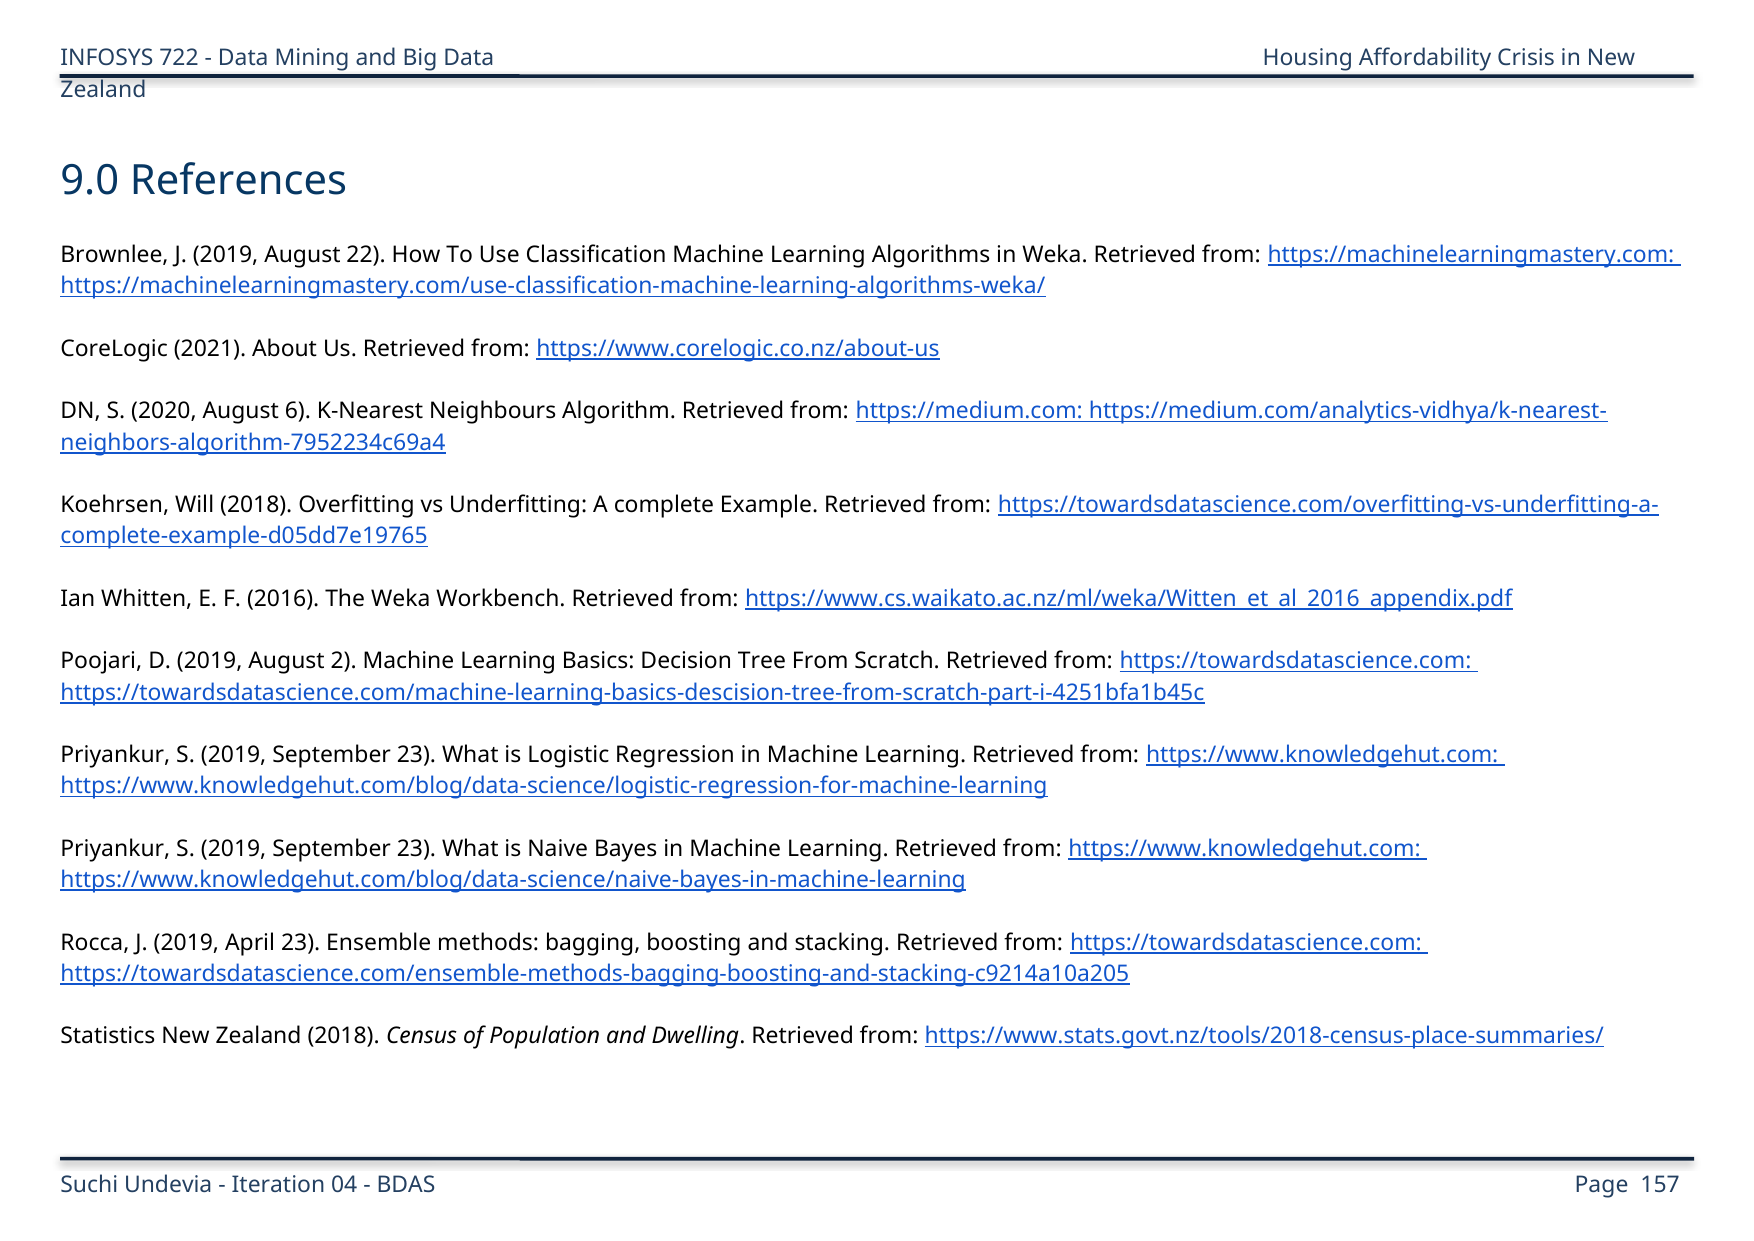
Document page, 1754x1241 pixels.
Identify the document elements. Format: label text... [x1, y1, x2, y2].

subtitle 9.0 References [60, 150, 1694, 207]
text Poojari, D. (2019, August 2). Machine Learning Basics: Decision Tree From Scratch. Retrieved from: https://towardsdatascience.com: https://towardsdatascience.com/machine-learning-basics-descision-tree-from-scratch-part-i-4251bfa1b45c [60, 644, 1694, 707]
text Ian Whitten, E. F. (2016). The Weka Workbench. Retrieved from: https://www.cs.waikato.ac.nz/ml/weka/Witten_et_al_2016_appendix.pdf [60, 582, 1694, 613]
text DN, S. (2020, August 6). K-Nearest Neighbours Algorithm. Retrieved from: https://medium.com: https://medium.com/analytics-vidhya/k-nearest-neighbors-algorithm-7952234c69a4 [60, 394, 1694, 457]
text Rocca, J. (2019, April 23). Ensemble methods: bagging, boosting and stacking. Retrieved from: https://towardsdatascience.com: https://towardsdatascience.com/ensemble-methods-bagging-boosting-and-stacking-c9214a10a205 [60, 926, 1694, 988]
text Koehrsen, Will (2018). Overfitting vs Underfitting: A complete Example. Retrieved from: https://towardsdatascience.com/overfitting-vs-underfitting-a-complete-example-d05dd7e19765 [60, 488, 1694, 551]
text Priyankur, S. (2019, September 23). What is Naive Bayes in Machine Learning. Retrieved from: https://www.knowledgehut.com: https://www.knowledgehut.com/blog/data-science/naive-bayes-in-machine-learning [60, 832, 1694, 894]
text Brownlee, J. (2019, August 22). How To Use Classification Machine Learning Algorithms in Weka. Retrieved from: https://machinelearningmastery.com: https://machinelearningmastery.com/use-classification-machine-learning-algorithms-weka/ [60, 238, 1694, 301]
text Priyankur, S. (2019, September 23). What is Logistic Regression in Machine Learning. Retrieved from: https://www.knowledgehut.com: https://www.knowledgehut.com/blog/data-science/logistic-regression-for-machine-learning [60, 738, 1694, 801]
text Statistics New Zealand (2018). Census of Population and Dwelling. Retrieved from: https://www.stats.govt.nz/tools/2018-census-place-summaries/ [60, 1019, 1694, 1051]
text CoreLogic (2021). About Us. Retrieved from: https://www.corelogic.co.nz/about-us [60, 332, 1694, 363]
